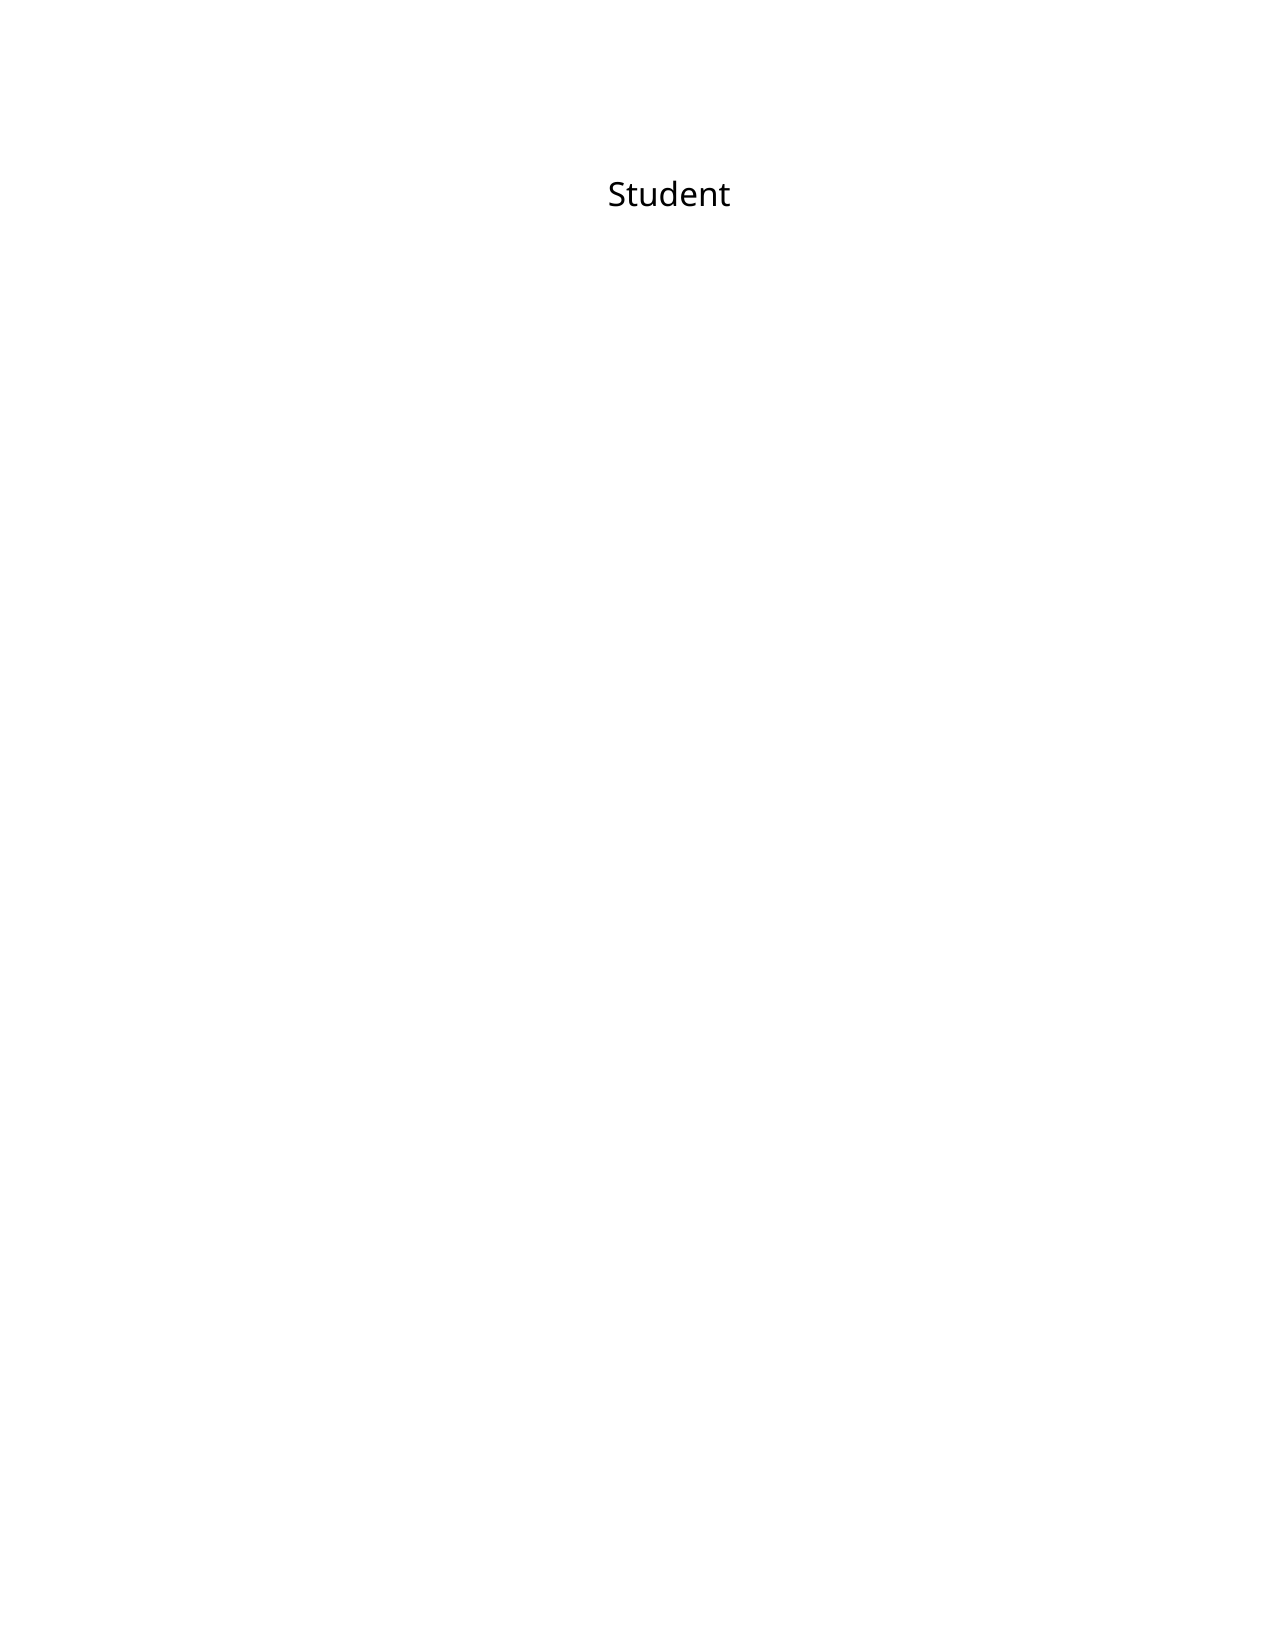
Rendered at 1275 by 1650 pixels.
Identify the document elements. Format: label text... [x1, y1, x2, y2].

subtitle Student [150, 171, 1125, 216]
